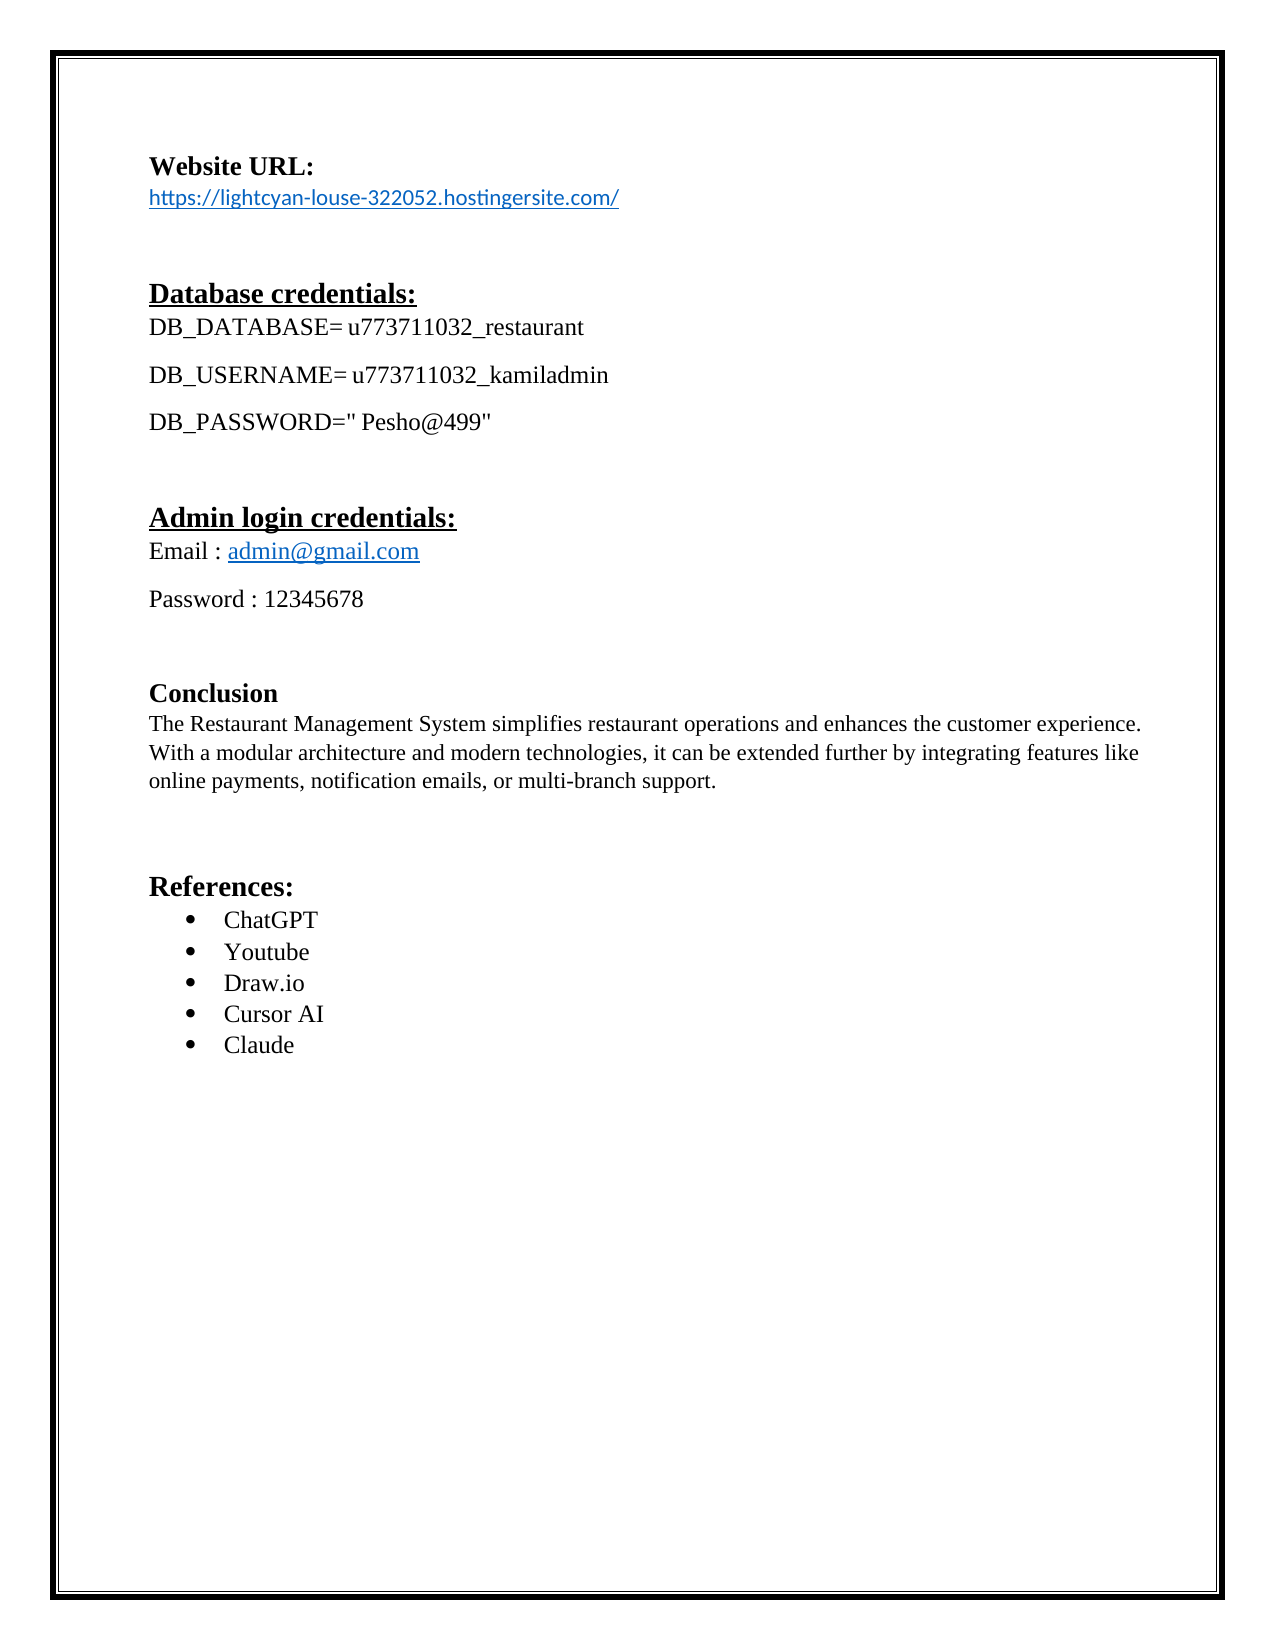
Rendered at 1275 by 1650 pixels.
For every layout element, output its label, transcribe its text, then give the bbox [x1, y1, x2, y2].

list Claude [186, 1030, 993, 1058]
text DB_USERNAME= u773711032_kamiladmin [148, 360, 1156, 388]
text Password : 12345678 [148, 584, 1156, 613]
text https://lightcyan-louse-322052.hostingersite.com/ [148, 183, 1156, 212]
subtitle Conclusion [148, 677, 1156, 708]
subtitle Admin login credentials: [148, 500, 1156, 534]
text Email : admin@gmail.com [148, 536, 1156, 565]
subtitle Website URL: [148, 150, 1156, 181]
text References: [148, 869, 993, 903]
list Youtube [186, 937, 993, 965]
text The Restaurant Management System simplifies restaurant operations and enhances the customer experience. With a modular architecture and modern technologies, it can be extended further by integrating features like online payments, notification emails, or multi-branch support. [148, 711, 1156, 794]
list Cursor AI [186, 999, 993, 1027]
subtitle Database credentials: [148, 276, 1156, 309]
text DB_PASSWORD=" Pesho@499" [148, 407, 1156, 436]
text DB_DATABASE= u773711032_restaurant [148, 312, 1156, 341]
list ChatGPT [186, 906, 993, 934]
list Draw.io [186, 968, 993, 996]
